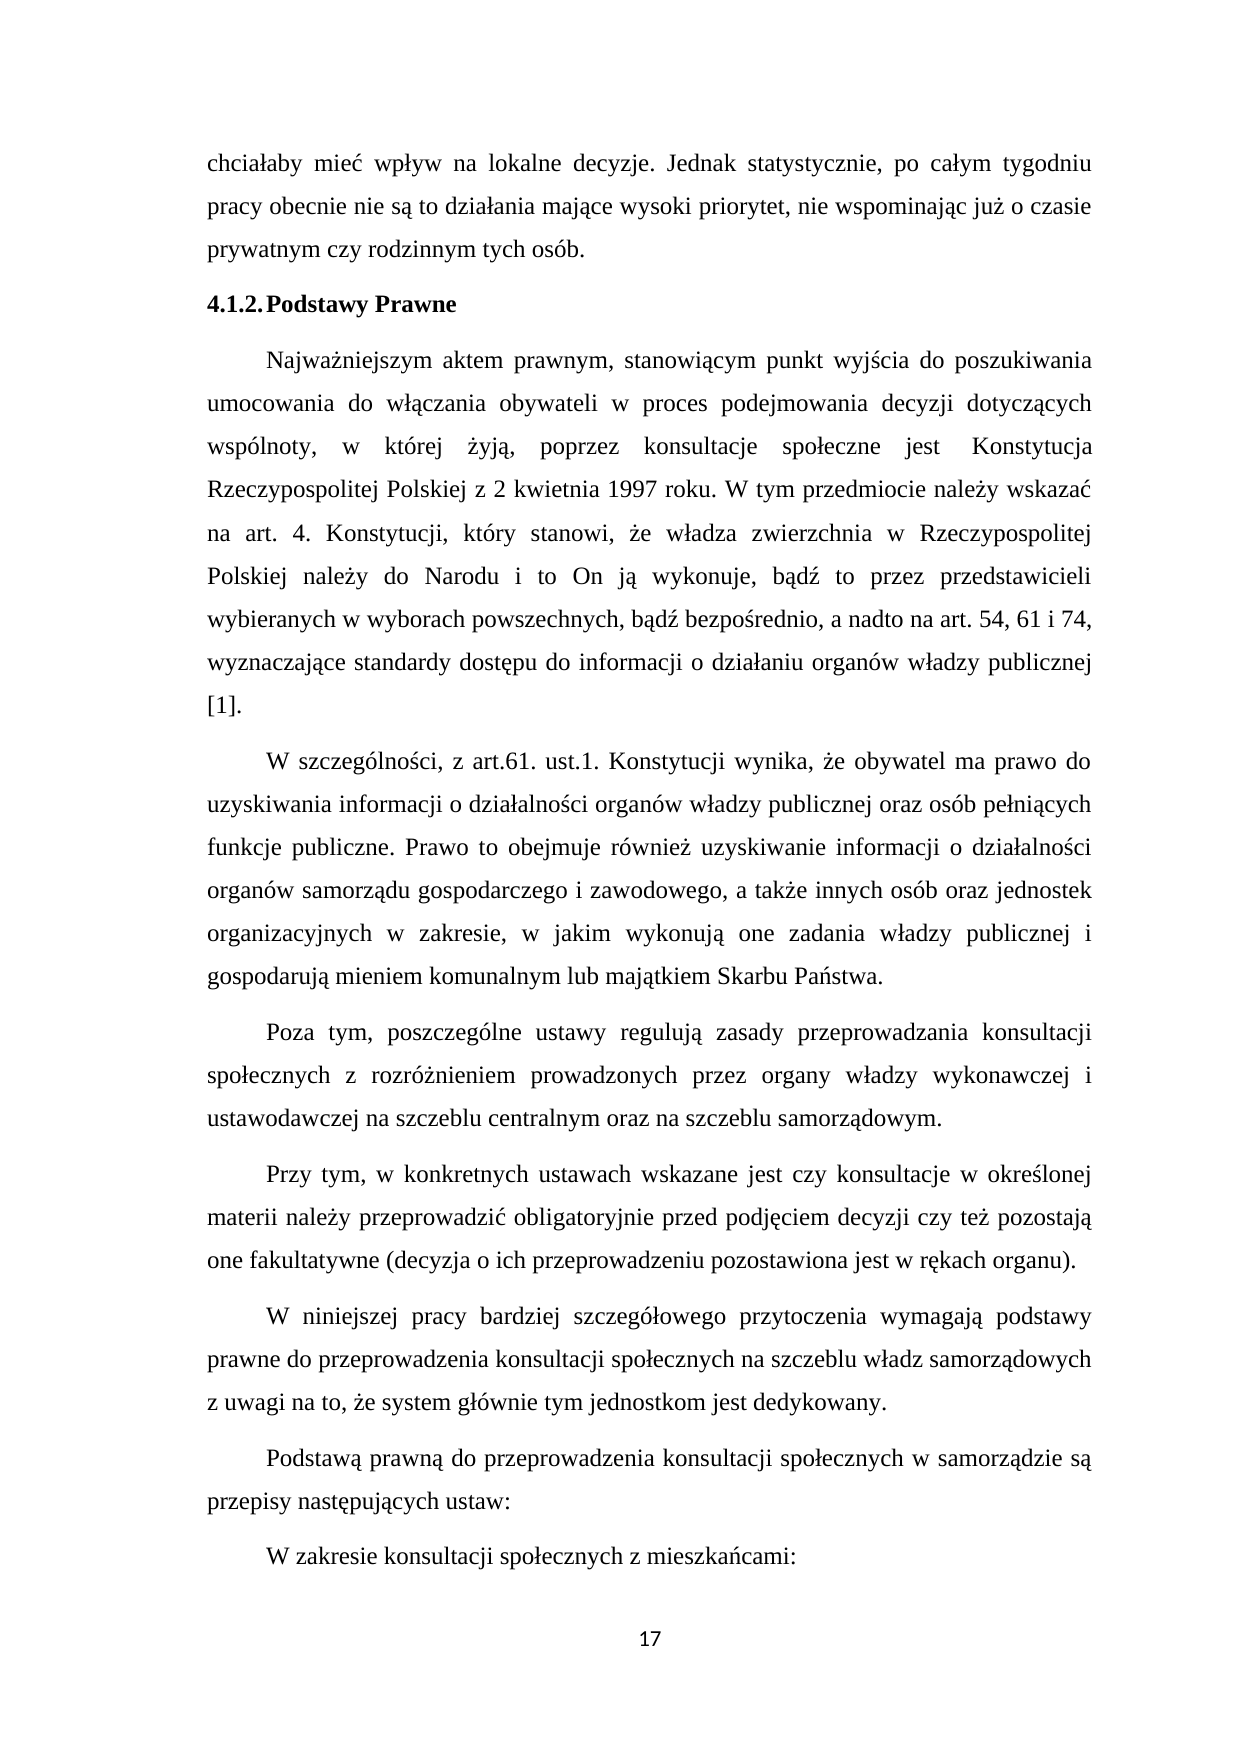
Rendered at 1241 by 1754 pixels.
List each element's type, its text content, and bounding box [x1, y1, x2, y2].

text W zakresie konsultacji społecznych z mieszkańcami: [207, 1541, 1092, 1570]
text W szczególności, z art.61. ust.1. Konstytucji wynika, że obywatel ma prawo do uzyskiwania informacji o działalności organów władzy publicznej oraz osób pełniących funkcje publiczne. Prawo to obejmuje również uzyskiwanie informacji o działalności organów samorządu gospodarczego i zawodowego, a także innych osób oraz jednostek organizacyjnych w zakresie, w jakim wykonują one zadania władzy publicznej i gospodarują mieniem komunalnym lub majątkiem Skarbu Państwa. [207, 746, 1092, 990]
text Podstawą prawną do przeprowadzenia konsultacji społecznych w samorządzie są przepisy następujących ustaw: [207, 1443, 1092, 1514]
text W niniejszej pracy bardziej szczegółowego przytoczenia wymagają podstawy prawne do przeprowadzenia konsultacji społecznych na szczeblu władz samorządowych z uwagi na to, że system głównie tym jednostkom jest dedykowany. [207, 1301, 1092, 1416]
list Podstawy Prawne [207, 289, 1092, 318]
text Poza tym, poszczególne ustawy regulują zasady przeprowadzania konsultacji społecznych z rozróżnieniem prowadzonych przez organy władzy wykonawczej i ustawodawczej na szczeblu centralnym oraz na szczeblu samorządowym. [207, 1017, 1092, 1132]
text Przy tym, w konkretnych ustawach wskazane jest czy konsultacje w określonej materii należy przeprowadzić obligatoryjnie przed podjęciem decyzji czy też pozostają one fakultatywne (decyzja o ich przeprowadzeniu pozostawiona jest w rękach organu). [207, 1159, 1092, 1274]
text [207, 148, 1092, 263]
text Najważniejszym aktem prawnym, stanowiącym punkt wyjścia do poszukiwania umocowania do włączania obywateli w proces podejmowania decyzji dotyczących wspólnoty, w której żyją, poprzez konsultacje społeczne jest Konstytucja Rzeczypospolitej Polskiej z 2 kwietnia 1997 roku. W tym przedmiocie należy wskazać na art. 4. Konstytucji, który stanowi, że władza zwierzchnia w Rzeczypospolitej Polskiej należy do Narodu i to On ją wykonuje, bądź to przez przedstawicieli wybieranych w wyborach powszechnych, bądź bezpośrednio, a nadto na art. 54, 61 i 74, wyznaczające standardy dostępu do informacji o działaniu organów władzy publicznej [1]. [207, 345, 1092, 719]
